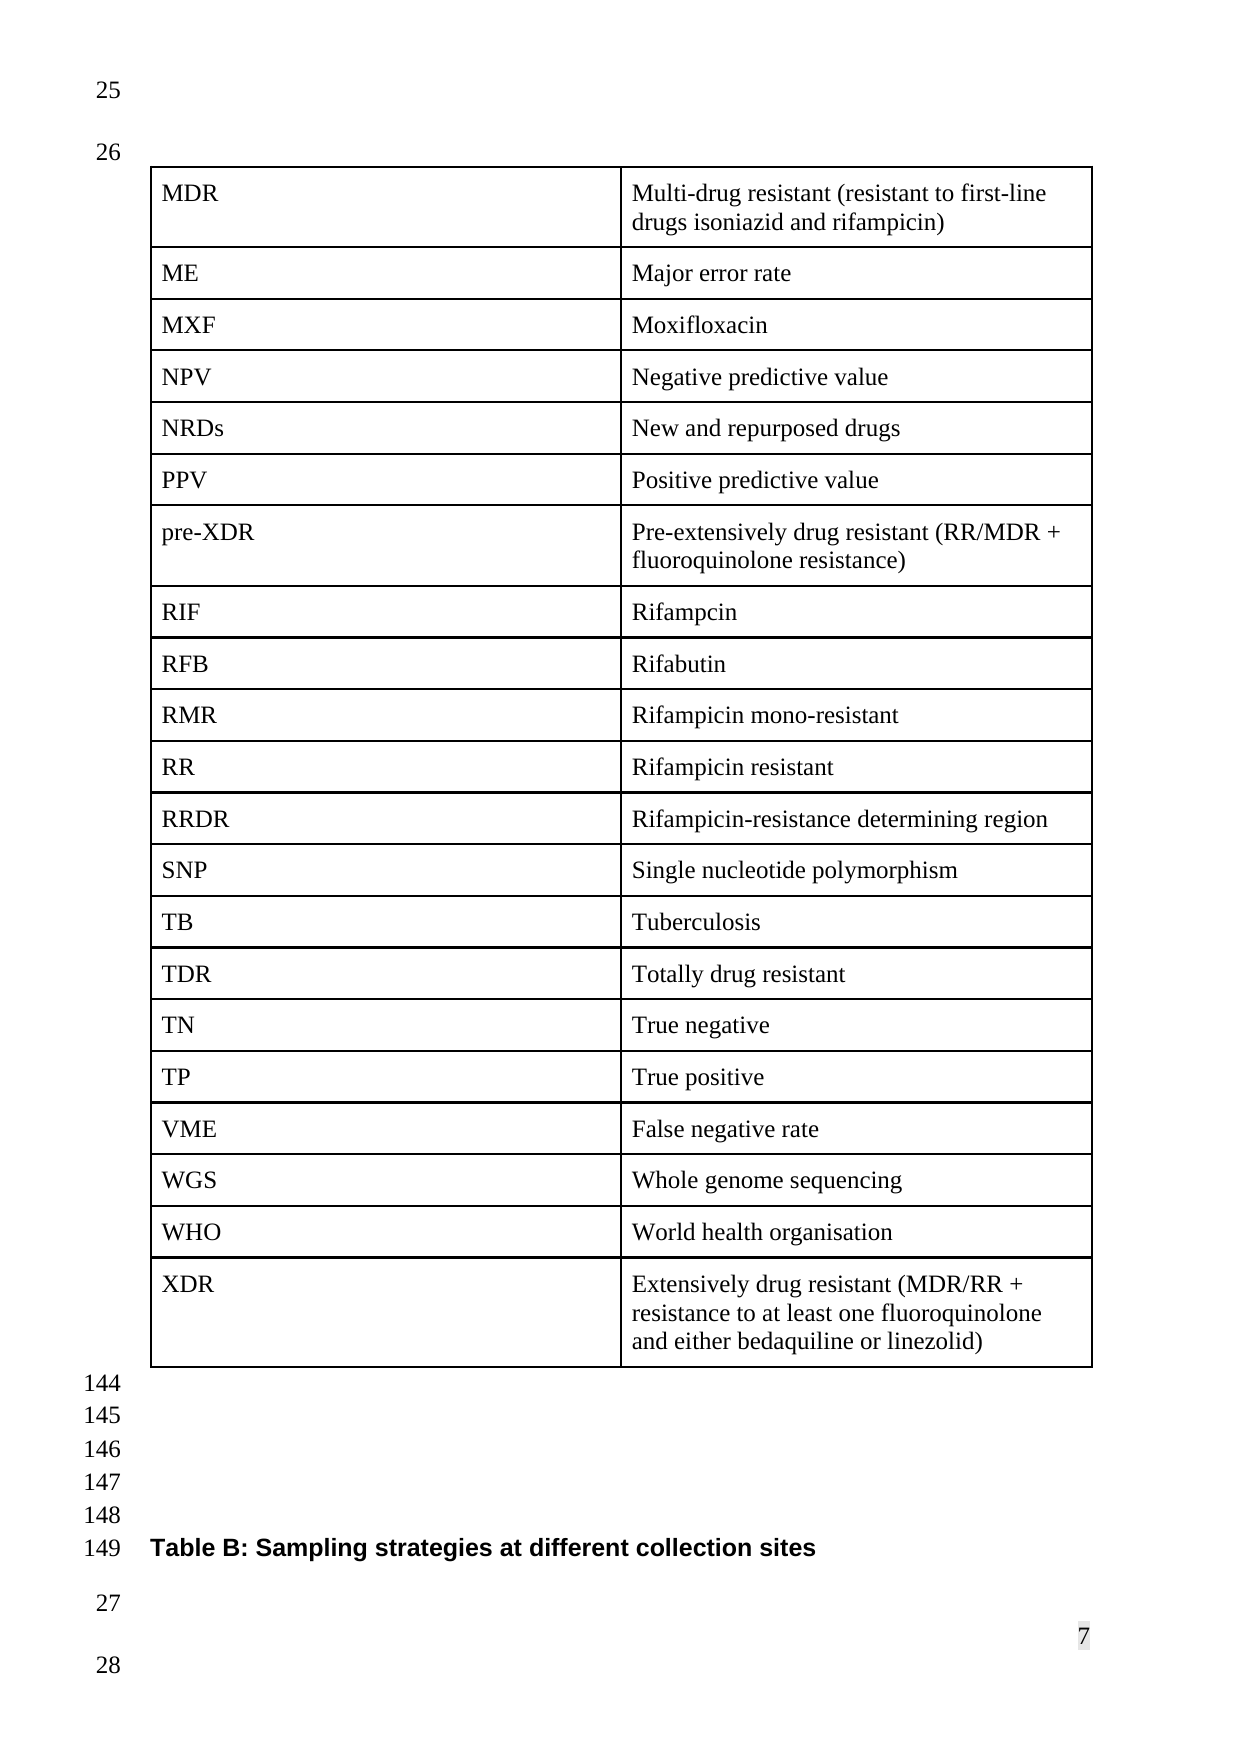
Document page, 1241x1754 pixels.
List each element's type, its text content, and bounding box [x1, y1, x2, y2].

text Table B: Sampling strategies at different collection sites [150, 1533, 1090, 1561]
